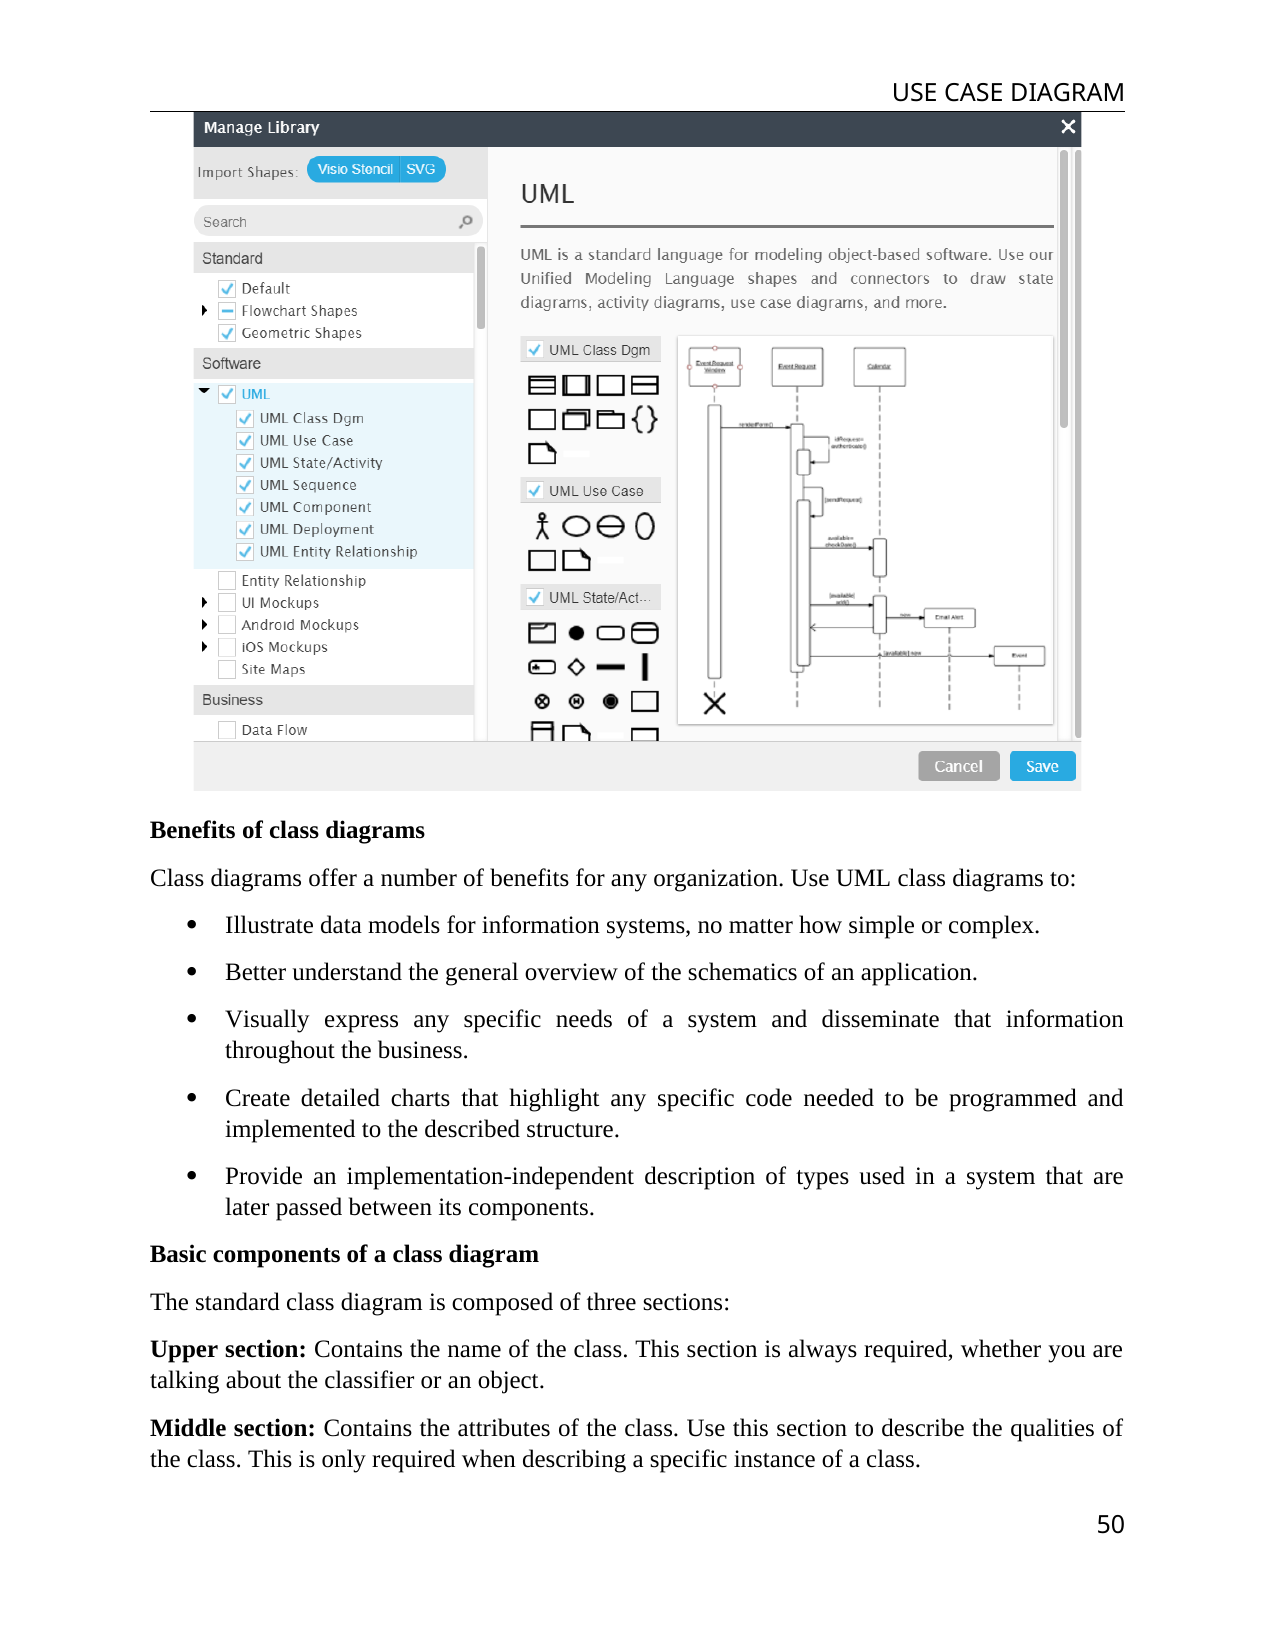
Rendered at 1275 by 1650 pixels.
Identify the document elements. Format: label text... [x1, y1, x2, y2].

subtitle Illustrate data models for information systems, no matter how simple or complex. [187, 910, 1125, 939]
subtitle Class diagrams offer a number of benefits for any organization. Use UML class diagrams to: [150, 863, 1125, 891]
subtitle Create detailed charts that highlight any specific code needed to be programmed and implemented to the described structure. [187, 1083, 1125, 1143]
subtitle Visually express any specific needs of a system and disseminate that information throughout the business. [187, 1004, 1125, 1064]
subtitle Provide an implementation-independent description of types used in a system that are later passed between its components. [187, 1161, 1125, 1221]
text The standard class diagram is composed of three sections: [150, 1287, 1125, 1316]
picture [193, 112, 1082, 791]
text Upper section: Contains the name of the class. This section is always required, whether you are talking about the classifier or an object. [150, 1334, 1125, 1394]
subtitle Benefits of class diagrams [149, 815, 710, 844]
subtitle Basic components of a class diagram [149, 1239, 710, 1268]
subtitle Better understand the general overview of the schematics of an application. [187, 957, 1125, 986]
text Middle section: Contains the attributes of the class. Use this section to describe the qualities of the class. This is only required when describing a specific instance of a class. [150, 1413, 1125, 1473]
